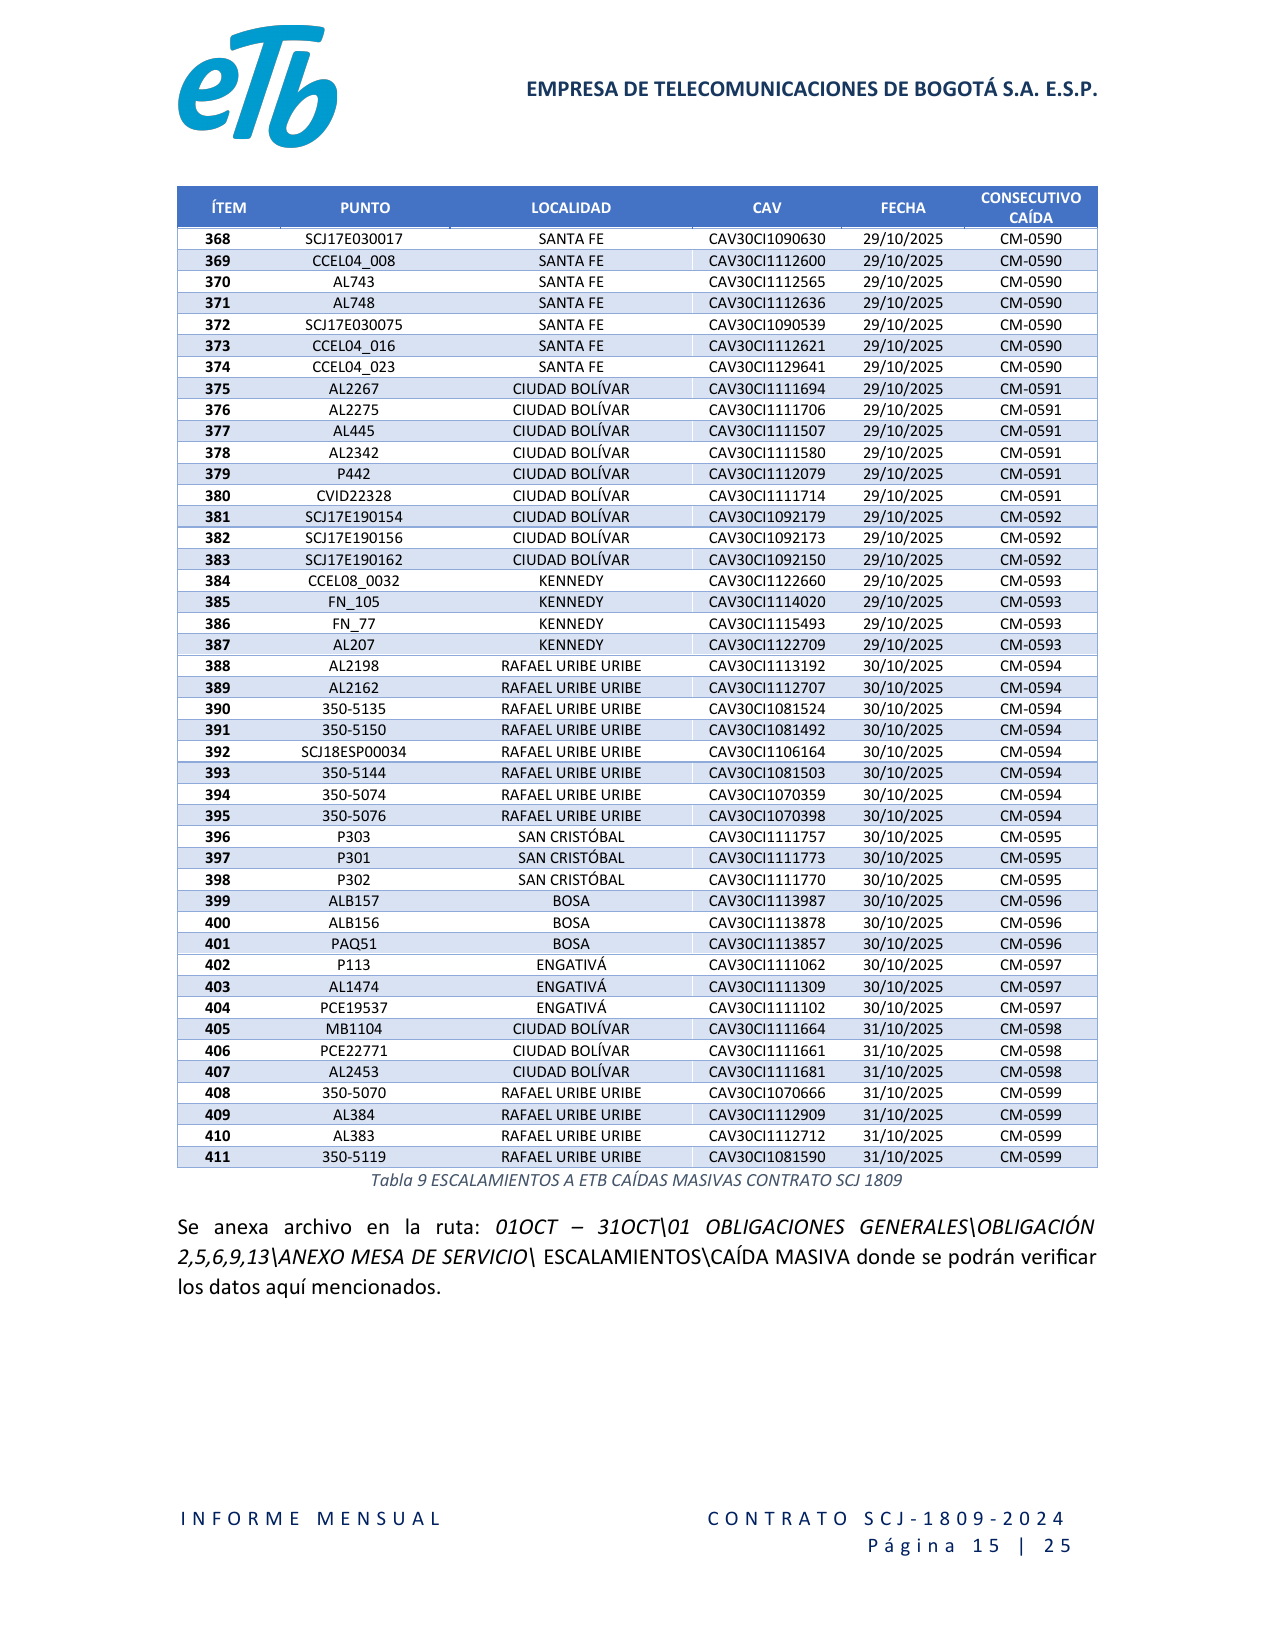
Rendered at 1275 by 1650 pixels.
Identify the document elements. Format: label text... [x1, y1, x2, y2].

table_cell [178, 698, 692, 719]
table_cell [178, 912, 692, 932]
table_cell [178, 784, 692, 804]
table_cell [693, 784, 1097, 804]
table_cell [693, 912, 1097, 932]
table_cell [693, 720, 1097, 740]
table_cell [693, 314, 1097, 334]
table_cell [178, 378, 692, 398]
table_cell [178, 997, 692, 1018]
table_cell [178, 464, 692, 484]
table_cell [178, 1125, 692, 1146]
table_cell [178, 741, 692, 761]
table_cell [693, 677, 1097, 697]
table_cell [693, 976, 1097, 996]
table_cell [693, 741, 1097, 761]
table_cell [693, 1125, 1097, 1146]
table_header FECHA [842, 187, 964, 227]
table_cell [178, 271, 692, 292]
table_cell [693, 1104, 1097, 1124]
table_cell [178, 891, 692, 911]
table_header PUNTO [281, 187, 449, 227]
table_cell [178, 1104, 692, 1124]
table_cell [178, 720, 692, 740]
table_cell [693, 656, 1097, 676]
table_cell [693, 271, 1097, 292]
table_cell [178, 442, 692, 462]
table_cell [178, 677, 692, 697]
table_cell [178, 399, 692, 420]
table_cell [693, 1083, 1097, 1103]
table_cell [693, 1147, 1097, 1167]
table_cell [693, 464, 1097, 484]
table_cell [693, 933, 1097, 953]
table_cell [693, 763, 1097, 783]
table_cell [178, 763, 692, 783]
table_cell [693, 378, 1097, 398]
table_header LOCALIDAD [451, 187, 692, 227]
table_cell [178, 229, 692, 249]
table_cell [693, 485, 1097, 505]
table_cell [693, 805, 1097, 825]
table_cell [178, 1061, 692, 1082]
text Se anexa archivo en la ruta: 01OCT – 31OCT\01 OBLIGACIONES GENERALES\OBLIGACIÓN 2,5,6,9,13\ANEXO MESA DE SERVICIO\ ESCALAMIENTOS\CAÍDA MASIVA donde se podrán verificar los datos aquí mencionados. [177, 1212, 1098, 1300]
table_header ÍTEM [178, 187, 280, 227]
table_header CAV [693, 187, 841, 227]
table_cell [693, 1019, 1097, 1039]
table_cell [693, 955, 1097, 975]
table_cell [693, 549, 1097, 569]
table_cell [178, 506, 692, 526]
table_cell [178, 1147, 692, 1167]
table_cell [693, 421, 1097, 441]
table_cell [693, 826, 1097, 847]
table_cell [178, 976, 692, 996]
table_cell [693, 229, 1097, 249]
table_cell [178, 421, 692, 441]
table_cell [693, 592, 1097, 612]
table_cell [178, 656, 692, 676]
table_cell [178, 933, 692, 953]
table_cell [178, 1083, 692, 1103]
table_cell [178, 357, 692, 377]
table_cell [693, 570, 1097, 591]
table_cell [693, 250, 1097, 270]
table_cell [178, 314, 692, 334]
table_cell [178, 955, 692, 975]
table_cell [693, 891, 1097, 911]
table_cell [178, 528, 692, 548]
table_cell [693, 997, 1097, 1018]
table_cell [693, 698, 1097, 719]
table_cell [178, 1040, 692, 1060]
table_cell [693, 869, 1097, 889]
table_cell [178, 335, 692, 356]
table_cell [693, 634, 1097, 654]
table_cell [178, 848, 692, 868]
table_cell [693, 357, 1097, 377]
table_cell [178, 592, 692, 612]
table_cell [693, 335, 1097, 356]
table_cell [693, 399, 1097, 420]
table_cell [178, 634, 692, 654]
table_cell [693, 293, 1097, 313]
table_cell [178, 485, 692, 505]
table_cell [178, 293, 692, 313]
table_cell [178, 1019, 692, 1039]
picture [177, 25, 338, 149]
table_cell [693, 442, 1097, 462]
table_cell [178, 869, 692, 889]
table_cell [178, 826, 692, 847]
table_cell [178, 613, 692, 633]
picture [287, 95, 317, 134]
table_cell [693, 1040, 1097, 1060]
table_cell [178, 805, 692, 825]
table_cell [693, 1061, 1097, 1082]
table_header CONSECUTIVO CAÍDA [965, 187, 1097, 227]
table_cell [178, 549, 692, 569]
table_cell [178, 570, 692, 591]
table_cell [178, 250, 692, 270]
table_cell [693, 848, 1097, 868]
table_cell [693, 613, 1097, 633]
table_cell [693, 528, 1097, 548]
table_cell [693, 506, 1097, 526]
